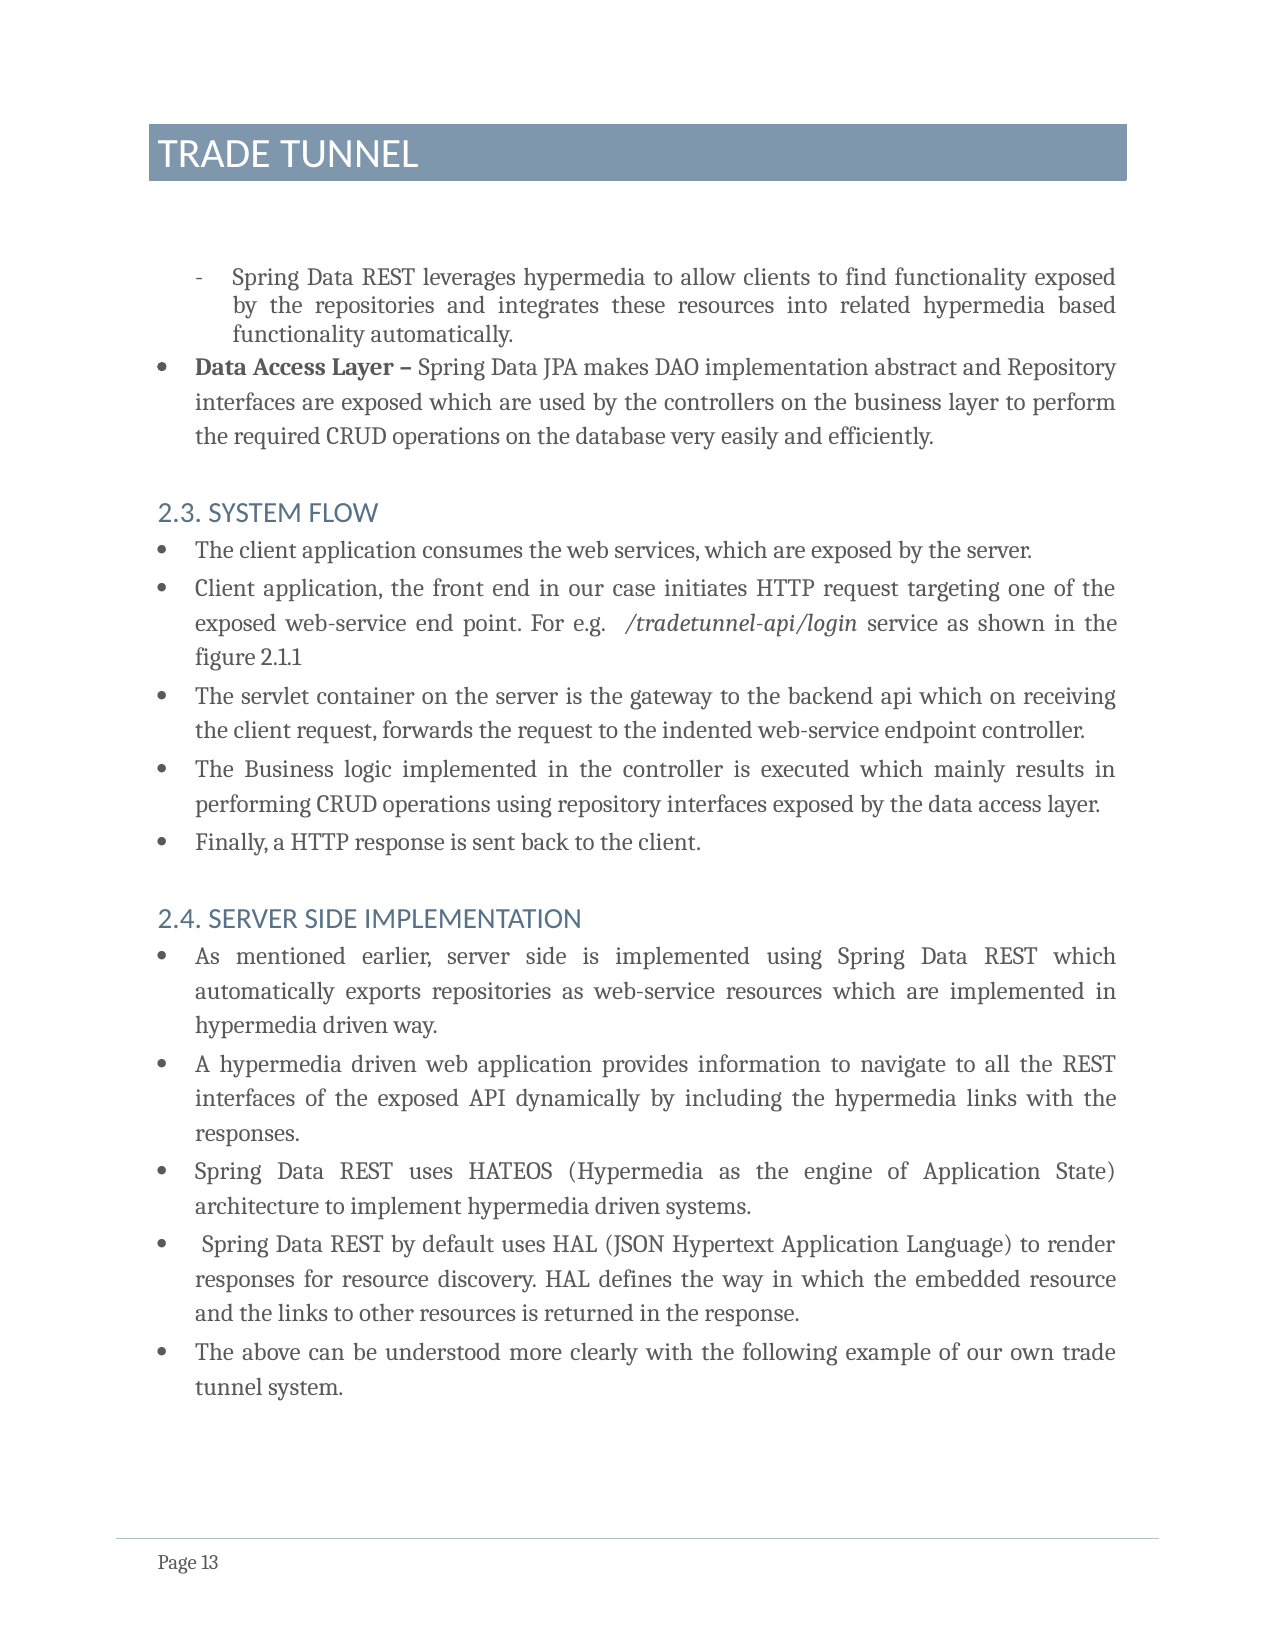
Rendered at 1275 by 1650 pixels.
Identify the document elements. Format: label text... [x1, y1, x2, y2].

list The above can be understood more clearly with the following example of our own trade tunnel system. [157, 1338, 1117, 1401]
list Spring Data REST uses HATEOS (Hypermedia as the engine of Application State) architecture to implement hypermedia driven systems. [157, 1157, 1117, 1221]
subtitle 2.4. Server side implementation [157, 900, 1117, 936]
list Spring Data REST by default uses HAL (JSON Hypertext Application Language) to render responses for resource discovery. HAL defines the way in which the embedded resource and the links to other resources is returned in the response. [157, 1230, 1117, 1328]
list As mentioned earlier, server side is implemented using Spring Data REST which automatically exports repositories as web-service resources which are implemented in hypermedia driven way. [157, 942, 1117, 1040]
list Data Access Layer – Spring Data JPA makes DAO implementation abstract and Repository interfaces are exposed which are used by the controllers on the business layer to perform the required CRUD operations on the database very easily and efficiently. [157, 353, 1117, 451]
list The servlet container on the server is the gateway to the backend api which on receiving the client request, forwards the request to the indented web-service endpoint controller. [157, 682, 1117, 745]
list Client application, the front end in our case initiates HTTP request targeting one of the exposed web-service end point. For e.g. /tradetunnel-api/login service as shown in the figure 2.1.1 [157, 574, 1117, 672]
list The Business logic implemented in the controller is executed which mainly results in performing CRUD operations using repository interfaces exposed by the data access layer. [157, 755, 1117, 818]
list The client application consumes the web services, which are exposed by the server. [157, 536, 1117, 564]
list Spring Data REST leverages hypermedia to allow clients to find functionality exposed by the repositories and integrates these resources into related hypermedia based functionality automatically. [195, 262, 1117, 349]
subtitle 2.3. System Flow [157, 494, 1117, 529]
list Finally, a HTTP response is sent back to the client. [157, 828, 1117, 857]
list A hypermedia driven web application provides information to navigate to all the REST interfaces of the exposed API dynamically by including the hypermedia links with the responses. [157, 1050, 1117, 1147]
